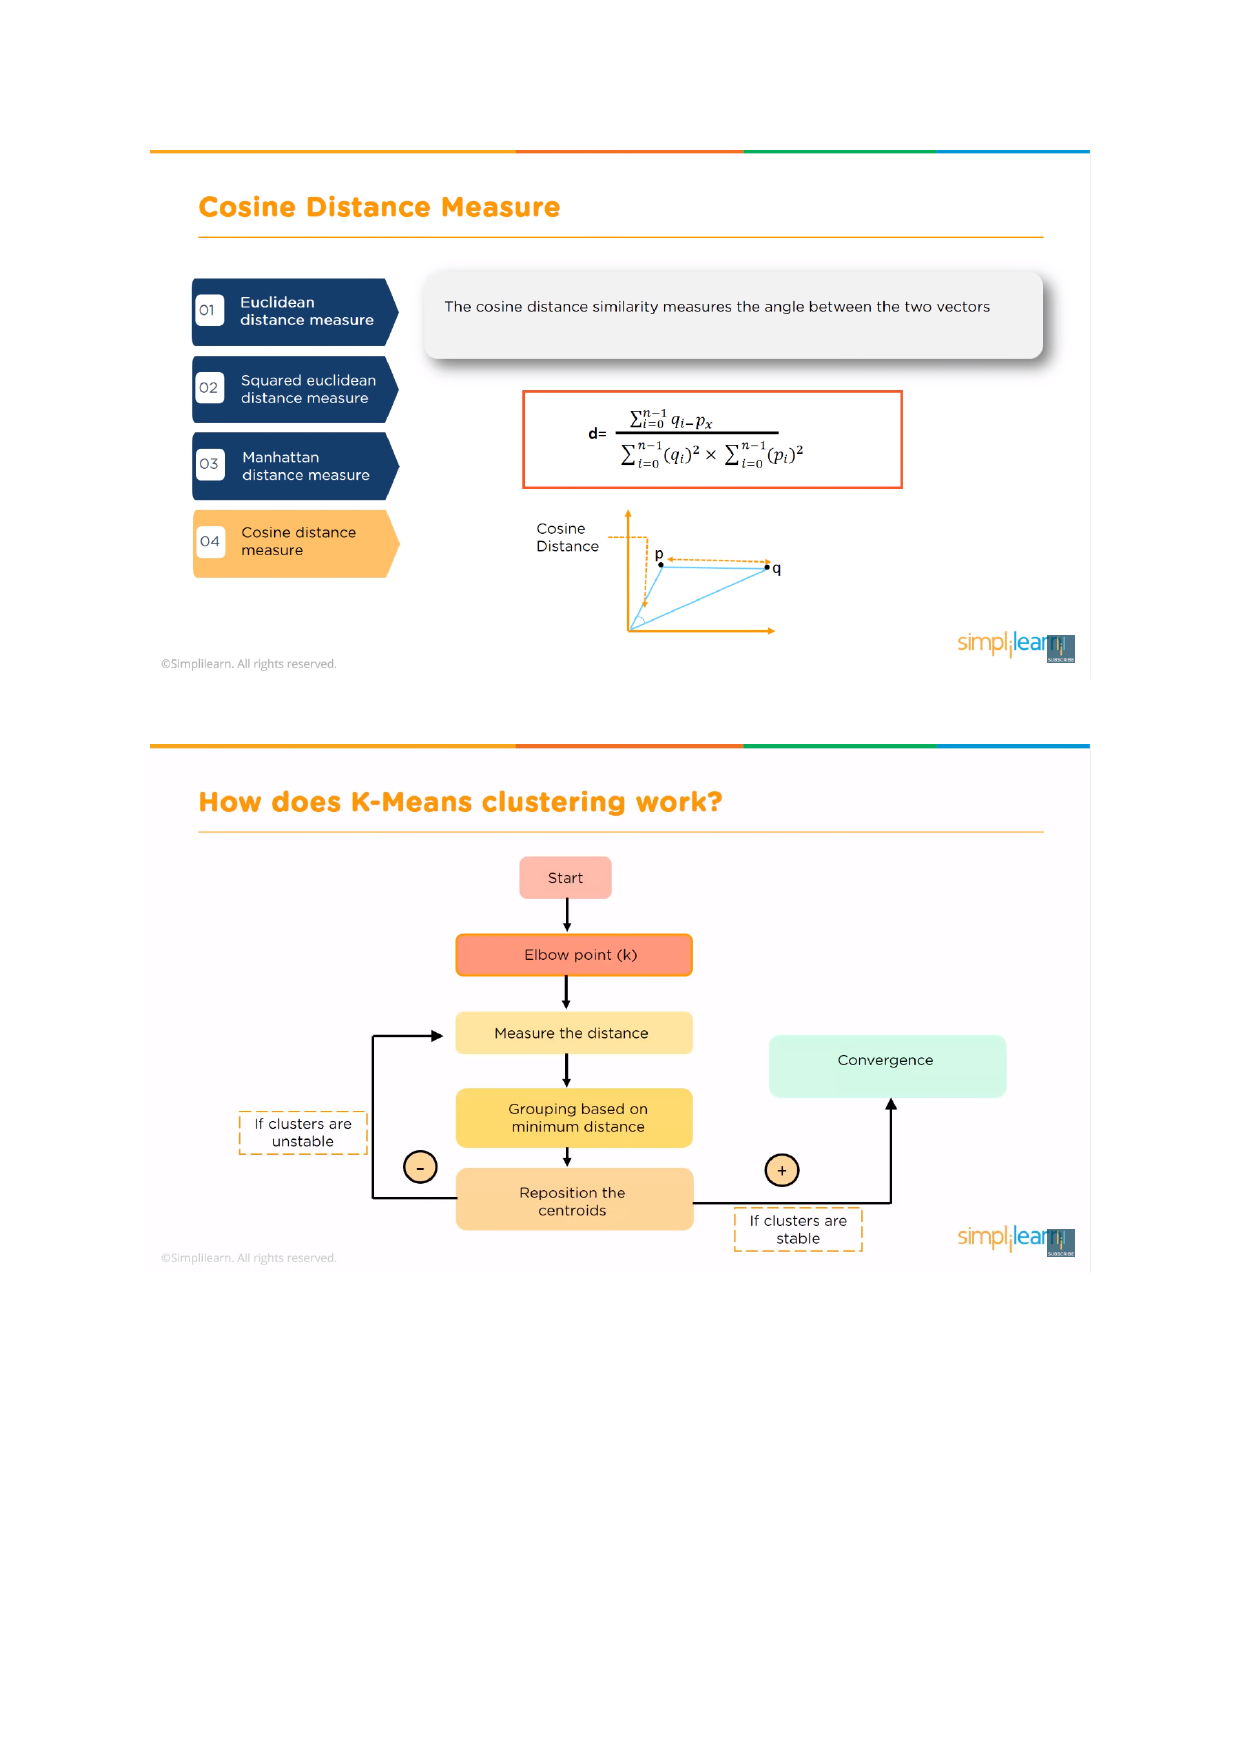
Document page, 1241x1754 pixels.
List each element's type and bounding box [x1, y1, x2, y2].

picture [150, 744, 1091, 1273]
picture [150, 150, 1091, 679]
